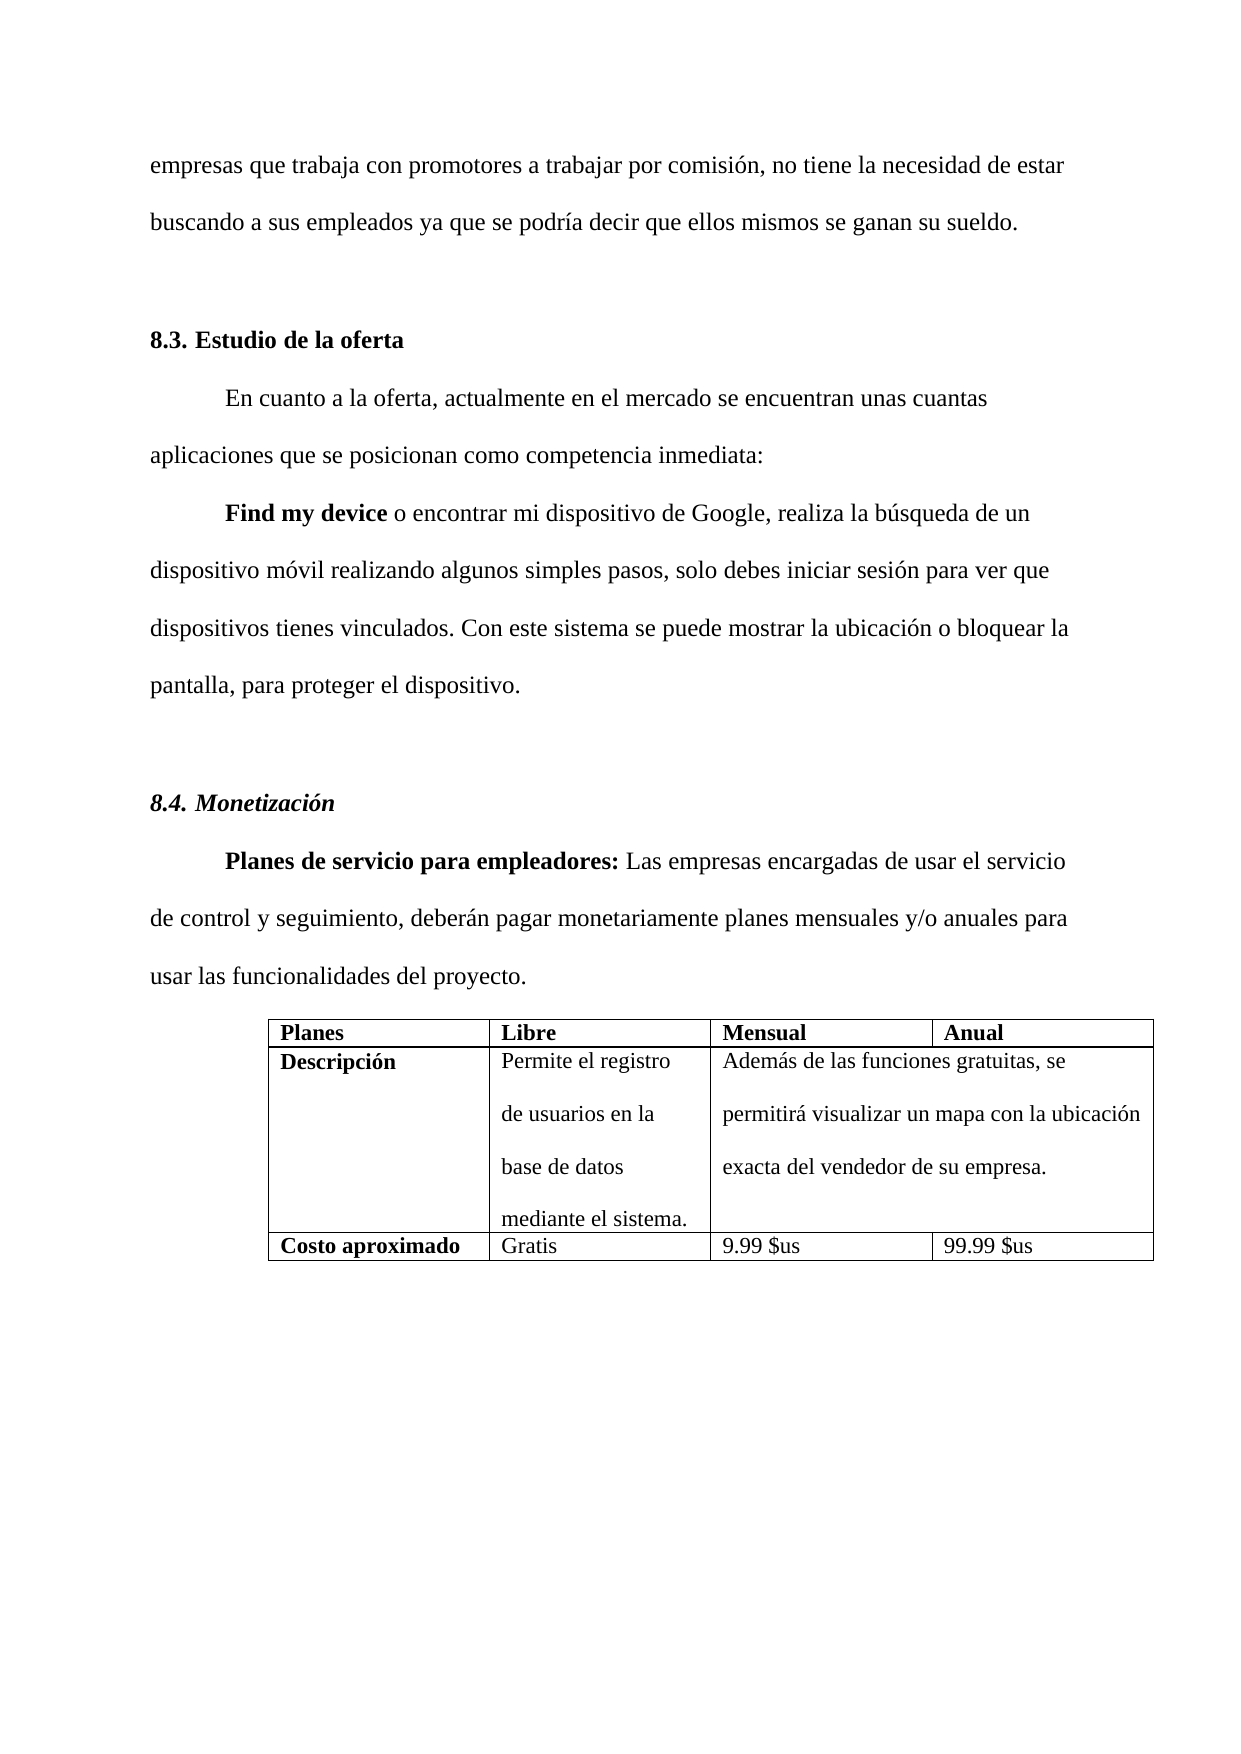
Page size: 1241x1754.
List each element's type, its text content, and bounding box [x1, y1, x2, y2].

table_cell Costo aproximado [269, 1233, 489, 1260]
subtitle Estudio de la oferta [150, 325, 1090, 354]
table_cell 99.99 $us [933, 1233, 1153, 1260]
subtitle Monetización [150, 788, 1090, 817]
table_header Mensual [711, 1020, 932, 1046]
list Find my device o encontrar mi dispositivo de Google, realiza la búsqueda de un dispositivo móvil realizando algunos simples pasos, solo debes iniciar sesión para ver que [150, 498, 1090, 584]
table_cell Permite el registro de usuarios en la base de datos mediante el sistema. [490, 1048, 710, 1232]
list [150, 150, 1090, 236]
list dispositivos tienes vinculados. Con este sistema se puede mostrar la ubicación o bloquear la pantalla, para proteger el dispositivo. [150, 613, 1090, 699]
table_header Anual [933, 1020, 1153, 1046]
table_cell 9.99 $us [711, 1233, 932, 1260]
table_header Libre [490, 1020, 710, 1046]
table_cell Gratis [490, 1233, 710, 1260]
list Planes de servicio para empleadores: Las empresas encargadas de usar el servicio de control y seguimiento, deberán pagar monetariamente planes mensuales y/o anuales para usar las funcionalidades del proyecto. [150, 846, 1090, 990]
table_cell Además de las funciones gratuitas, se permitirá visualizar un mapa con la ubicación exacta del vendedor de su empresa. [711, 1048, 1153, 1232]
list En cuanto a la oferta, actualmente en el mercado se encuentran unas cuantas aplicaciones que se posicionan como competencia inmediata: [150, 383, 1090, 469]
table_cell Descripción [269, 1048, 489, 1232]
table_header Planes [269, 1020, 489, 1046]
